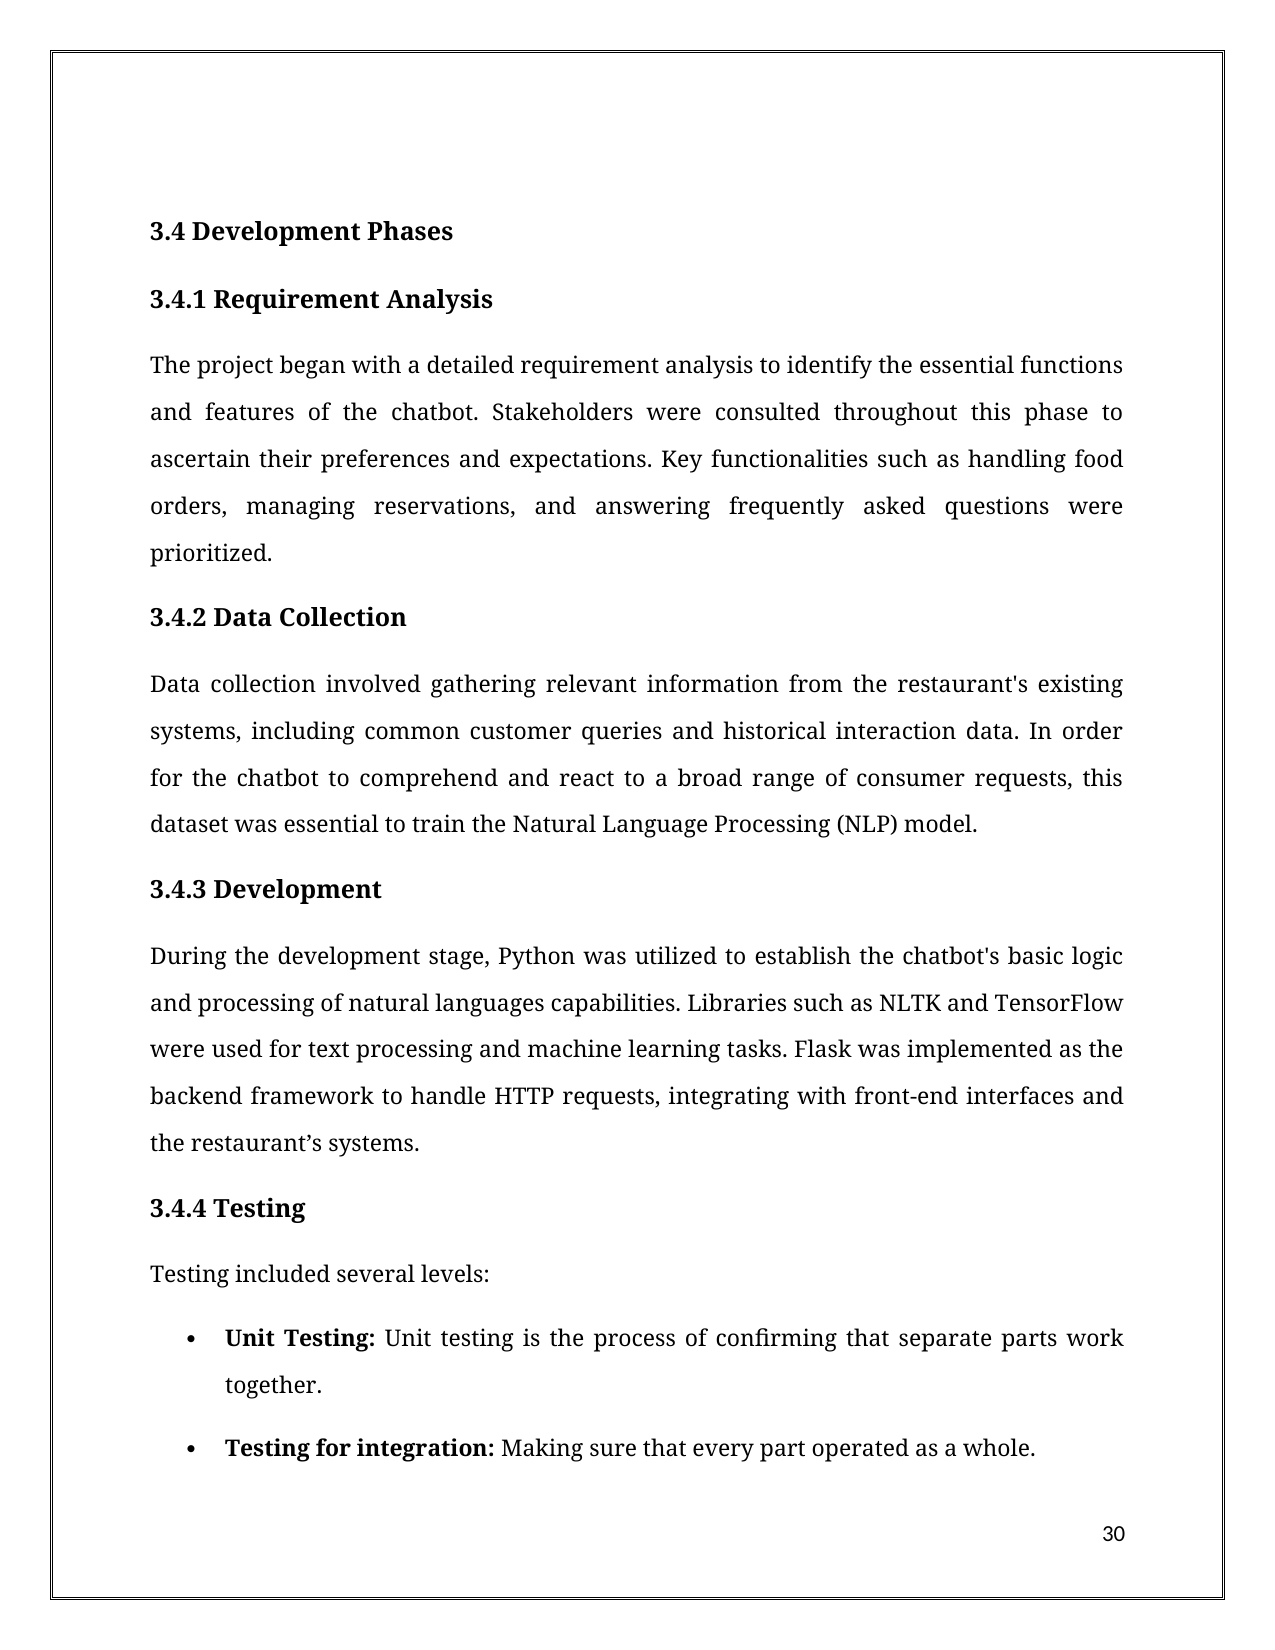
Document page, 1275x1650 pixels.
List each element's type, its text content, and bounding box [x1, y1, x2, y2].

text 3.4 Development Phases [150, 213, 1125, 248]
text During the development stage, Python was utilized to establish the chatbot's basic logic and processing of natural languages capabilities. Libraries such as NLTK and TensorFlow were used for text processing and machine learning tasks. Flask was implemented as the backend framework to handle HTTP requests, integrating with front-end interfaces and the restaurant’s systems. [150, 939, 1125, 1158]
text 3.4.2 Data Collection [150, 600, 1125, 634]
text 3.4.3 Development [150, 872, 1125, 906]
text 3.4.4 Testing [150, 1191, 1125, 1225]
text Data collection involved gathering relevant information from the restaurant's existing systems, including common customer queries and historical interaction data. In order for the chatbot to comprehend and react to a broad range of consumer requests, this dataset was essential to train the Natural Language Processing (NLP) model. [150, 668, 1125, 839]
list Testing for integration: Making sure that every part operated as a whole. [187, 1432, 1125, 1463]
text Testing included several levels: [150, 1258, 1125, 1289]
list Unit Testing: Unit testing is the process of confirming that separate parts work together. [187, 1322, 1125, 1400]
text The project began with a detailed requirement analysis to identify the essential functions and features of the chatbot. Stakeholders were consulted throughout this phase to ascertain their preferences and expectations. Key functionalities such as handling food orders, managing reservations, and answering frequently asked questions were prioritized. [150, 349, 1125, 568]
text 3.4.1 Requirement Analysis [150, 281, 1125, 315]
